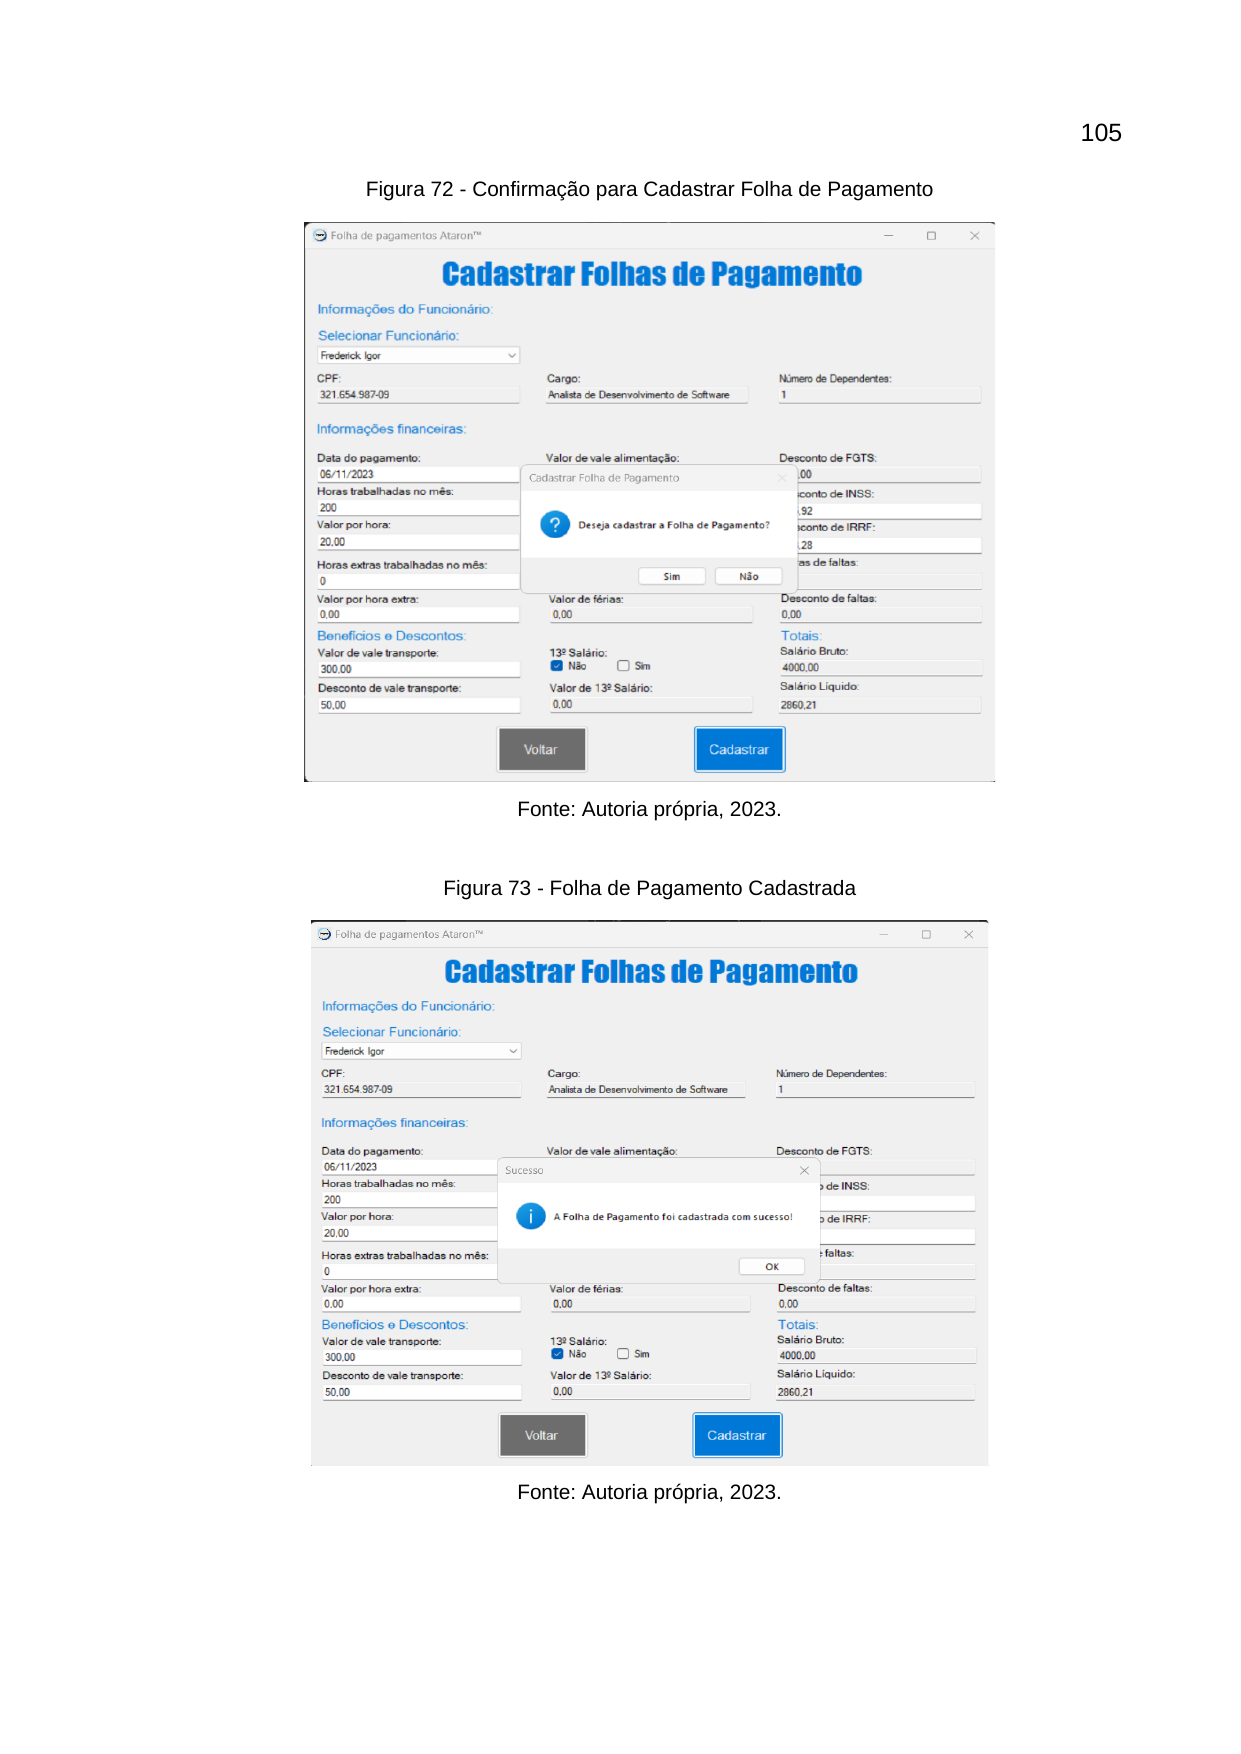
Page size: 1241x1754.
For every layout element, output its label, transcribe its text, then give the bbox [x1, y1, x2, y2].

picture [311, 920, 989, 1466]
text Fonte: Autoria própria, 2023. [177, 796, 1122, 820]
picture [304, 222, 996, 782]
text Figura - Folha de Pagamento Cadastrada [177, 875, 1122, 899]
text Figura - Confirmação para Cadastrar Folha de Pagamento [177, 177, 1122, 201]
text Fonte: Autoria própria, 2023. [177, 1479, 1122, 1503]
